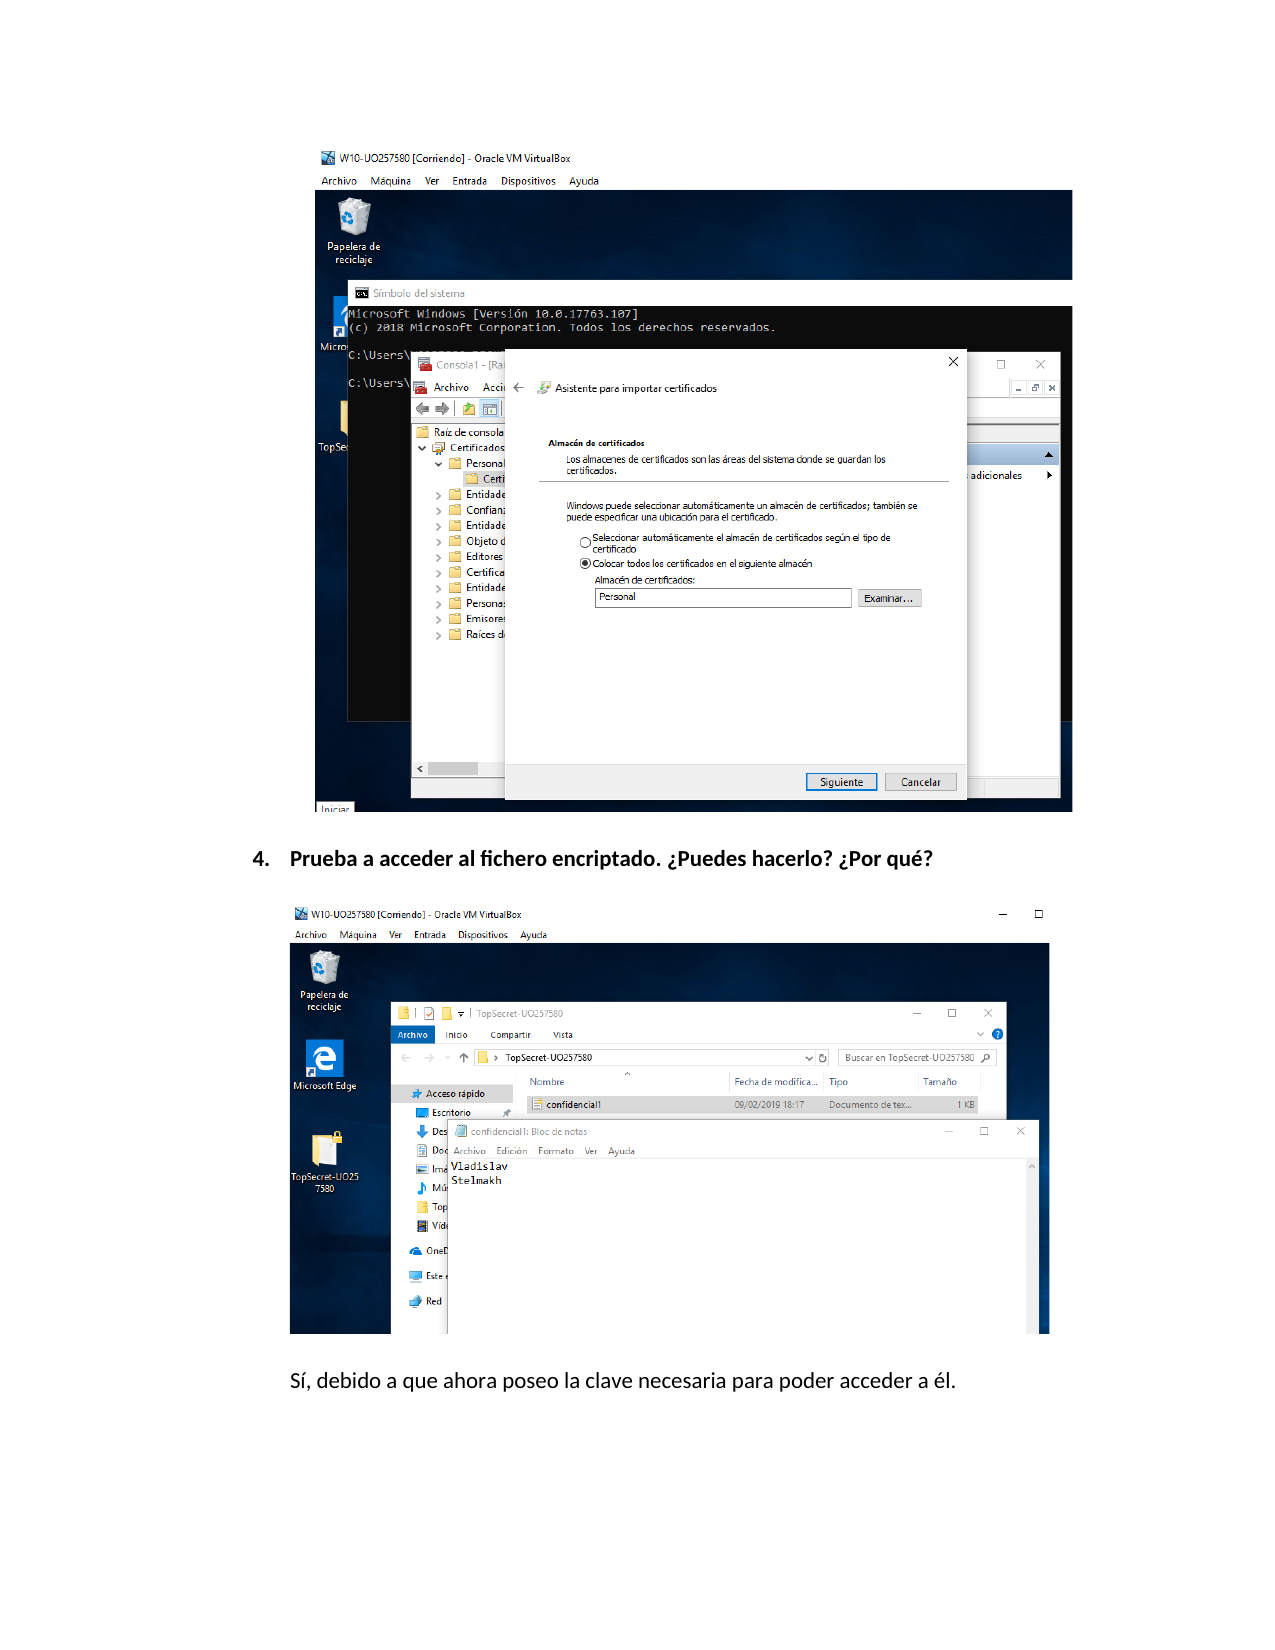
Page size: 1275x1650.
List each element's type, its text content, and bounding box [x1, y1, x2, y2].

list Prueba a acceder al fichero encriptado. ¿Puedes hacerlo? ¿Por qué? [252, 844, 1098, 872]
picture [315, 147, 1073, 812]
list Sí, debido a que ahora poseo la clave necesaria para poder acceder a él. [290, 1366, 1098, 1394]
picture [289, 904, 1050, 1334]
